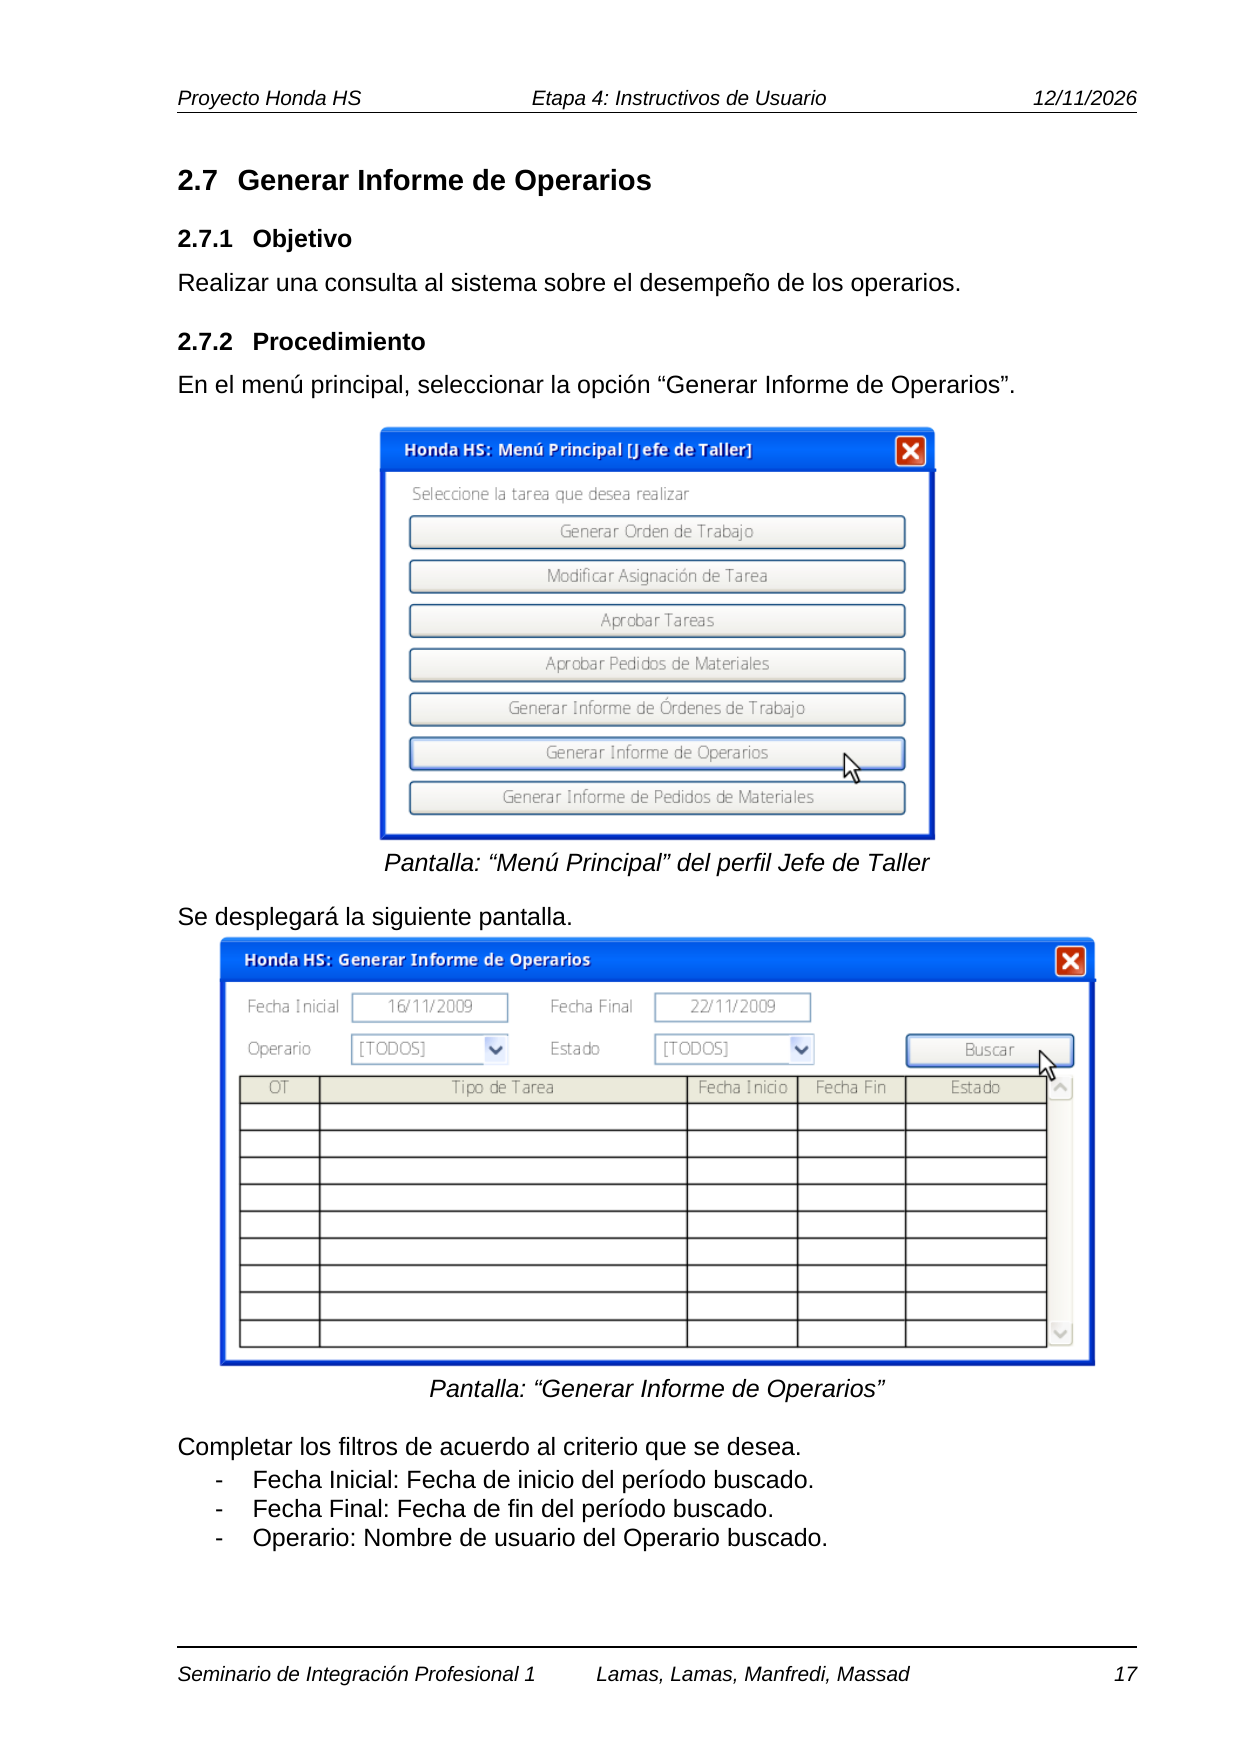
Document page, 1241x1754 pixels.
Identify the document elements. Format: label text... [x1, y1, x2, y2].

text Completar los filtros de acuerdo al criterio que se desea. [177, 1432, 1137, 1461]
subtitle Procedimiento [177, 326, 1137, 355]
text Pantalla: “Generar Informe de Operarios” [177, 1374, 1137, 1403]
text Realizar una consulta al sistema sobre el desempeño de los operarios. [177, 268, 1137, 297]
subtitle Generar Informe de Operarios [177, 162, 1137, 196]
subtitle Objetivo [177, 224, 1137, 253]
text Se desplegará la siguiente pantalla. [177, 902, 1137, 931]
list Operario: Nombre de usuario del Operario buscado. [215, 1523, 1137, 1551]
list Fecha Final: Fecha de fin del período buscado. [215, 1494, 1137, 1523]
text En el menú principal, seleccionar la opción “Generar Informe de Operarios”. [177, 371, 1137, 399]
text Pantalla: “Menú Principal” del perfil Jefe de Taller [177, 848, 1137, 877]
list Fecha Inicial: Fecha de inicio del período buscado. [215, 1465, 1137, 1494]
